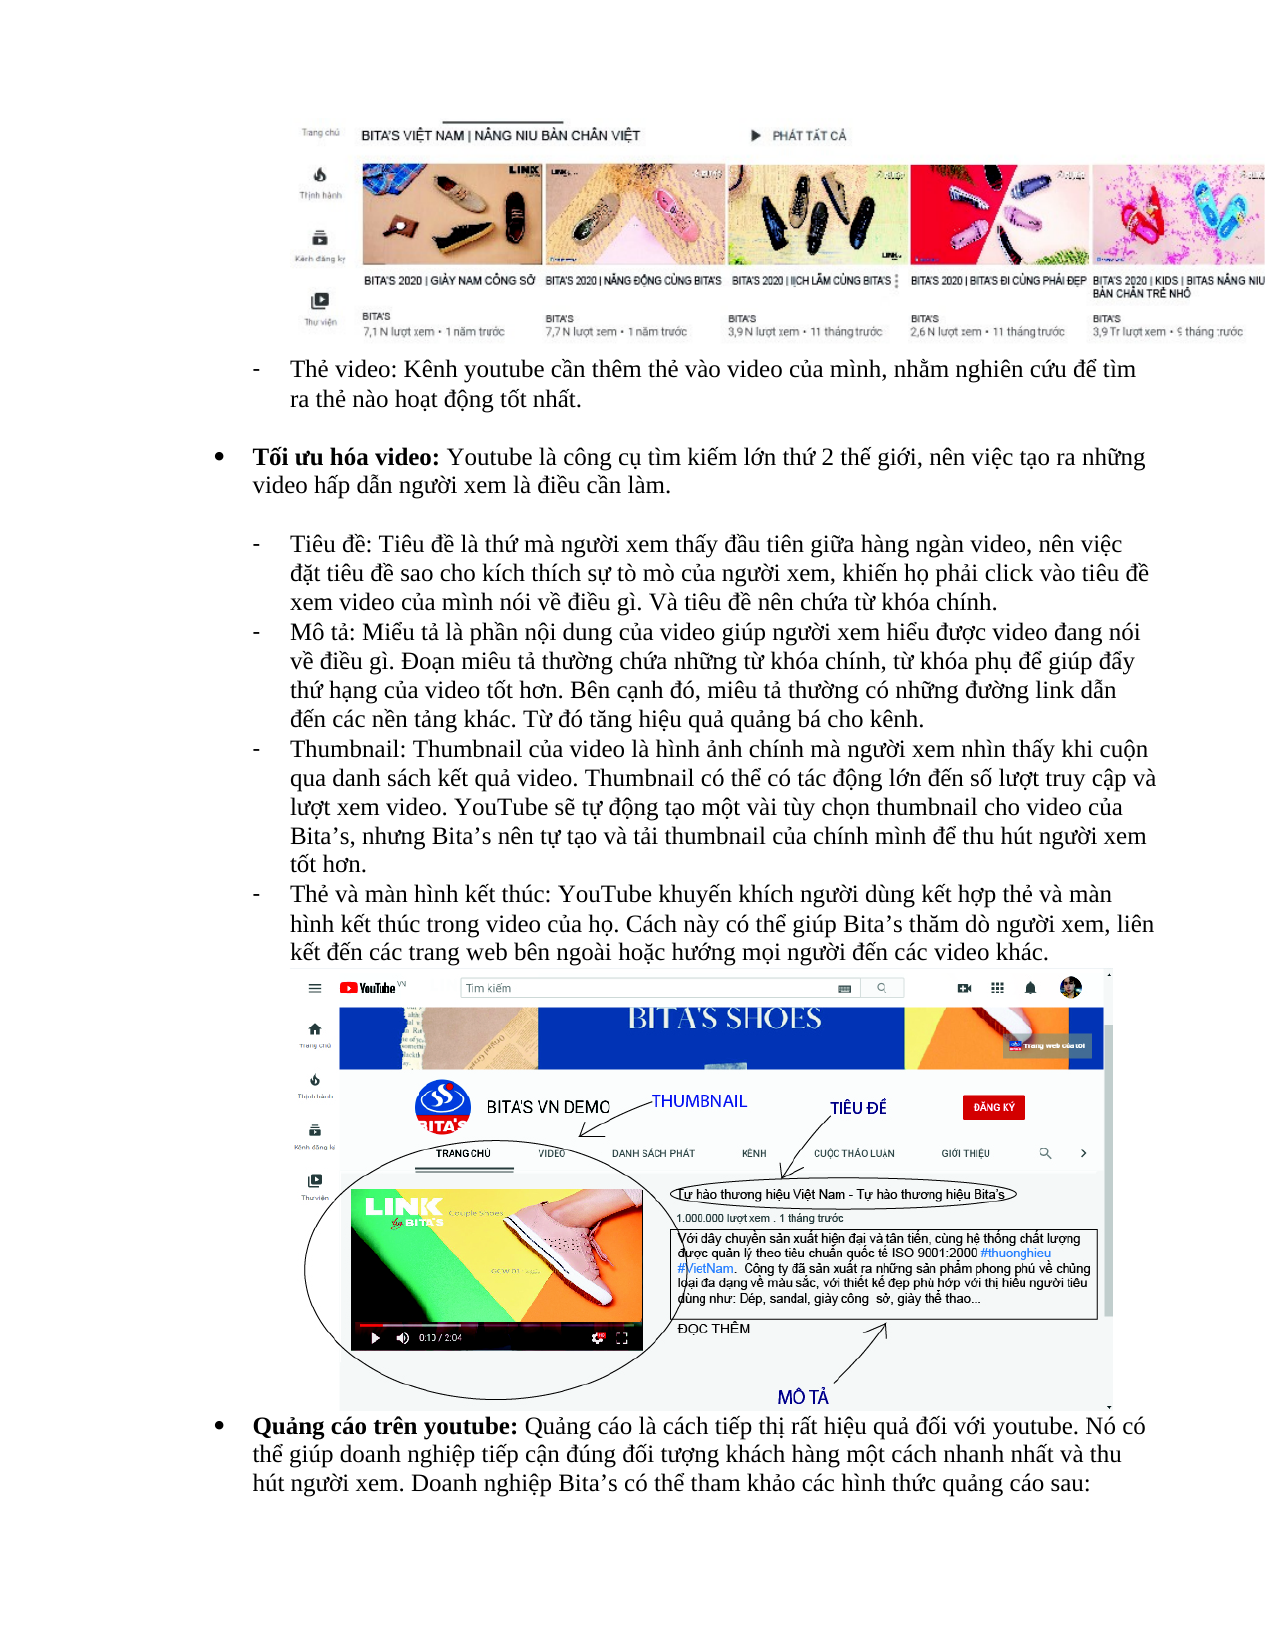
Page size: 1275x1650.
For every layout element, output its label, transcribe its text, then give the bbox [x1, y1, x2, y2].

picture [289, 118, 1265, 354]
list Tiêu đề: Tiêu đề là thứ mà người xem thấy đầu tiên giữa hàng ngàn video, nên việc đặt tiêu đề sao cho kích thích sự tò mò của người xem, khiến họ phải click vào tiêu đề xem video của mình nói về điều gì. Và tiêu đề nên chứa từ khóa chính. [252, 528, 1157, 616]
list Thumbnail: Thumbnail của video là hình ảnh chính mà người xem nhìn thấy khi cuộn qua danh sách kết quả video. Thumbnail có thể có tác động lớn đến số lượt truy cập và lượt xem video. YouTube sẽ tự động tạo một vài tùy chọn thumbnail cho video của Bita’s, nhưng Bita’s nên tự tạo và tải thumbnail của chính mình để thu hút người xem tốt hơn. [252, 733, 1157, 878]
list Thẻ video: Kênh youtube cần thêm thẻ vào video của mình, nhằm nghiên cứu để tìm ra thẻ nào hoạt động tốt nhất. [252, 354, 1157, 413]
list Mô tả: Miểu tả là phần nội dung của video giúp người xem hiểu được video đang nói về điều gì. Đoạn miêu tả thường chứa những từ khóa chính, từ khóa phụ để giúp đẩy thứ hạng của video tốt hơn. Bên cạnh đó, miêu tả thường có những đường link dẫn đến các nền tảng khác. Từ đó tăng hiệu quả quảng bá cho kênh. [252, 616, 1157, 733]
list Thẻ và màn hình kết thúc: YouTube khuyến khích người dùng kết hợp thẻ và màn hình kết thúc trong video của họ. Cách này có thể giúp Bita’s thăm dò người xem, liên kết đến các trang web bên ngoài hoặc hướng mọi người đến các video khác. [252, 878, 1157, 966]
list Quảng cáo trên youtube: Quảng cáo là cách tiếp thị rất hiệu quả đối với youtube. Nó có thể giúp doanh nghiệp tiếp cận đúng đối tượng khách hàng một cách nhanh nhất và thu hút người xem. Doanh nghiệp Bita’s có thể tham khảo các hình thức quảng cáo sau: [215, 1411, 1157, 1497]
list Tối ưu hóa video: Youtube là công cụ tìm kiếm lớn thứ 2 thế giới, nên việc tạo ra những video hấp dẫn người xem là điều cần làm. [215, 442, 1157, 499]
picture [289, 966, 1113, 1411]
